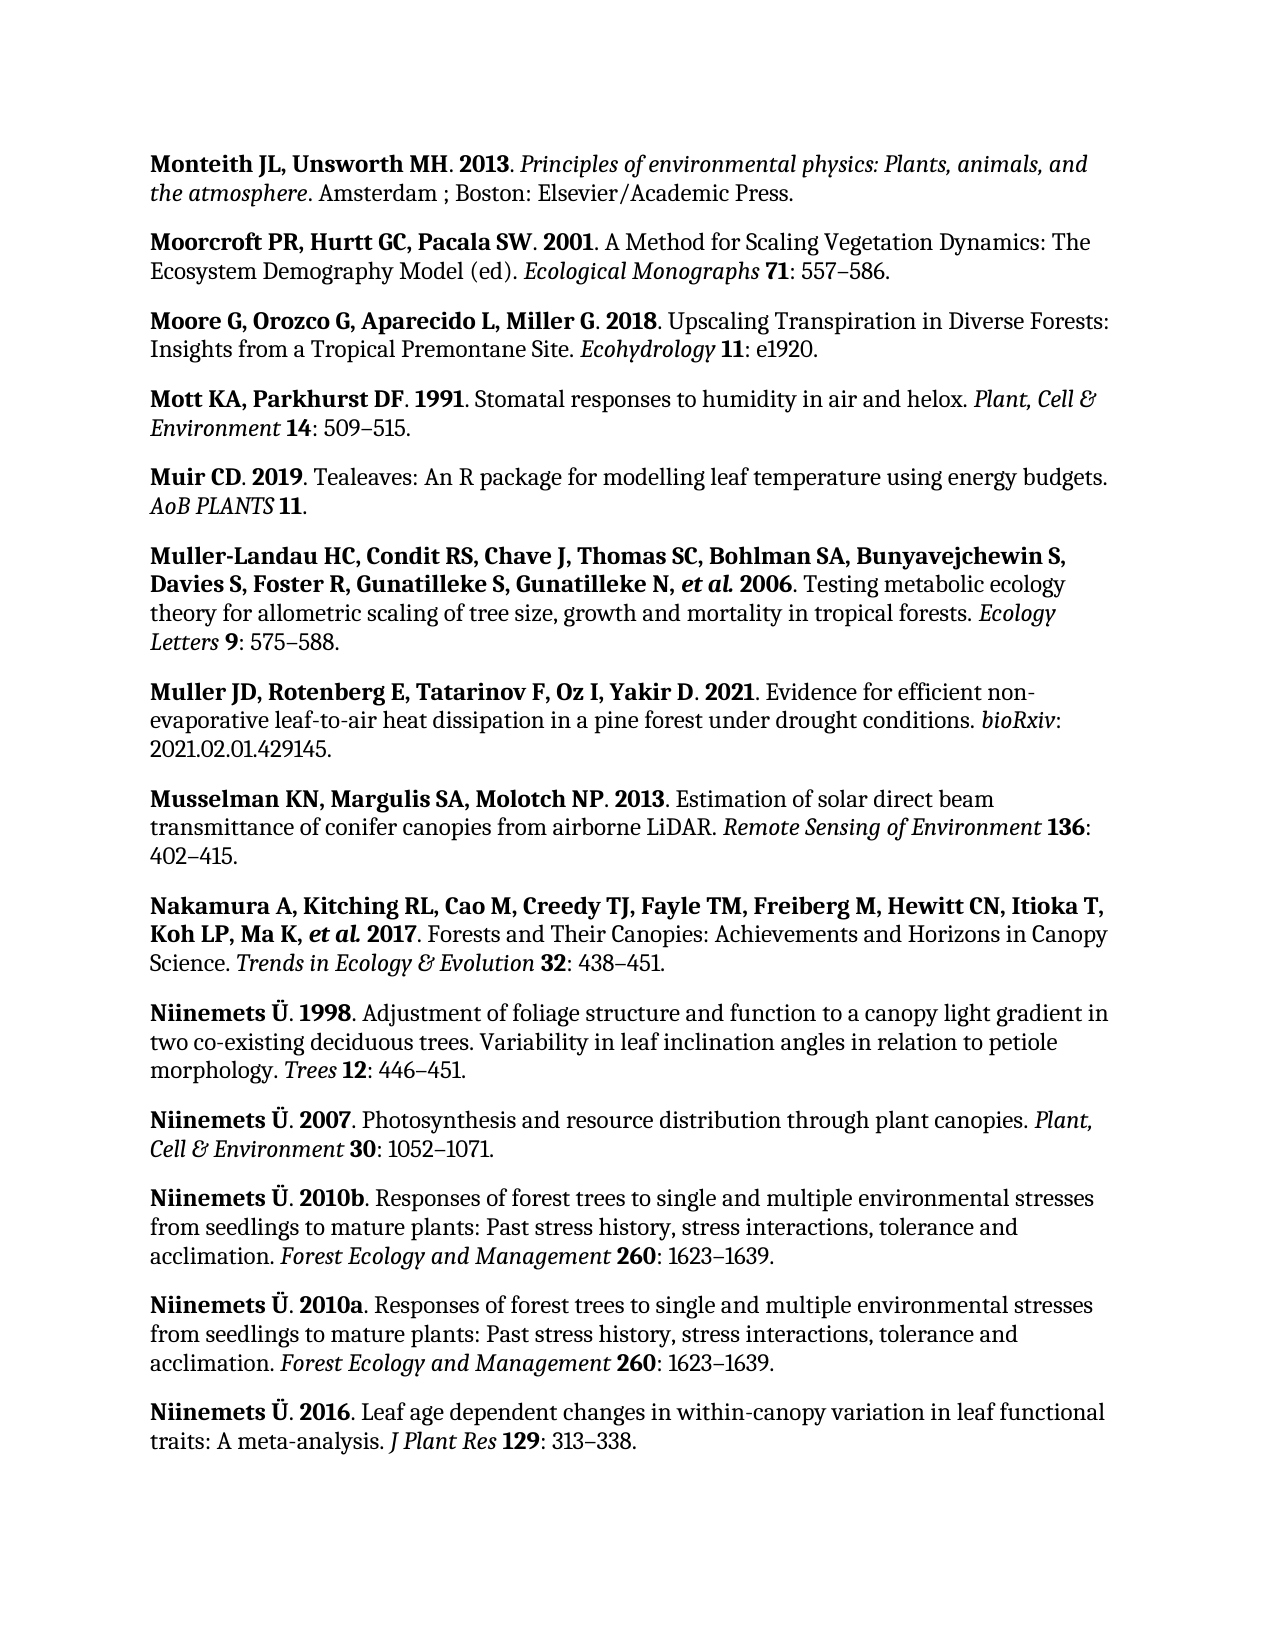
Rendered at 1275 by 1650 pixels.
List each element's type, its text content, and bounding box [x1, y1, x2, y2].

text Moorcroft PR, Hurtt GC, Pacala SW. 2001. A Method for Scaling Vegetation Dynamics: The Ecosystem Demography Model (ed). Ecological Monographs 71: 557–586. [150, 228, 1125, 286]
text Niinemets Ü. 2007. Photosynthesis and resource distribution through plant canopies. Plant, Cell & Environment 30: 1052–1071. [150, 1106, 1125, 1163]
text Niinemets Ü. 1998. Adjustment of foliage structure and function to a canopy light gradient in two co-existing deciduous trees. Variability in leaf inclination angles in relation to petiole morphology. Trees 12: 446–451. [150, 999, 1125, 1085]
text Muller JD, Rotenberg E, Tatarinov F, Oz I, Yakir D. 2021. Evidence for efficient non-evaporative leaf-to-air heat dissipation in a pine forest under drought conditions. bioRxiv: 2021.02.01.429145. [150, 677, 1125, 764]
text Monteith JL, Unsworth MH. 2013. Principles of environmental physics: Plants, animals, and the atmosphere. Amsterdam ; Boston: Elsevier/Academic Press. [150, 150, 1125, 207]
text Musselman KN, Margulis SA, Molotch NP. 2013. Estimation of solar direct beam transmittance of conifer canopies from airborne LiDAR. Remote Sensing of Environment 136: 402–415. [150, 784, 1125, 871]
text Niinemets Ü. 2016. Leaf age dependent changes in within-canopy variation in leaf functional traits: A meta-analysis. J Plant Res 129: 313–338. [150, 1398, 1125, 1456]
text Niinemets Ü. 2010b. Responses of forest trees to single and multiple environmental stresses from seedlings to mature plants: Past stress history, stress interactions, tolerance and acclimation. Forest Ecology and Management 260: 1623–1639. [150, 1184, 1125, 1270]
text Niinemets Ü. 2010a. Responses of forest trees to single and multiple environmental stresses from seedlings to mature plants: Past stress history, stress interactions, tolerance and acclimation. Forest Ecology and Management 260: 1623–1639. [150, 1291, 1125, 1377]
text Moore G, Orozco G, Aparecido L, Miller G. 2018. Upscaling Transpiration in Diverse Forests: Insights from a Tropical Premontane Site. Ecohydrology 11: e1920. [150, 307, 1125, 364]
text Muir CD. 2019. Tealeaves: An R package for modelling leaf temperature using energy budgets. AoB PLANTS 11. [150, 463, 1125, 521]
text Muller-Landau HC, Condit RS, Chave J, Thomas SC, Bohlman SA, Bunyavejchewin S, Davies S, Foster R, Gunatilleke S, Gunatilleke N, et al. 2006. Testing metabolic ecology theory for allometric scaling of tree size, growth and mortality in tropical forests. Ecology Letters 9: 575–588. [150, 542, 1125, 657]
text Mott KA, Parkhurst DF. 1991. Stomatal responses to humidity in air and helox. Plant, Cell & Environment 14: 509–515. [150, 385, 1125, 442]
text Nakamura A, Kitching RL, Cao M, Creedy TJ, Fayle TM, Freiberg M, Hewitt CN, Itioka T, Koh LP, Ma K, et al. 2017. Forests and Their Canopies: Achievements and Horizons in Canopy Science. Trends in Ecology & Evolution 32: 438–451. [150, 892, 1125, 978]
